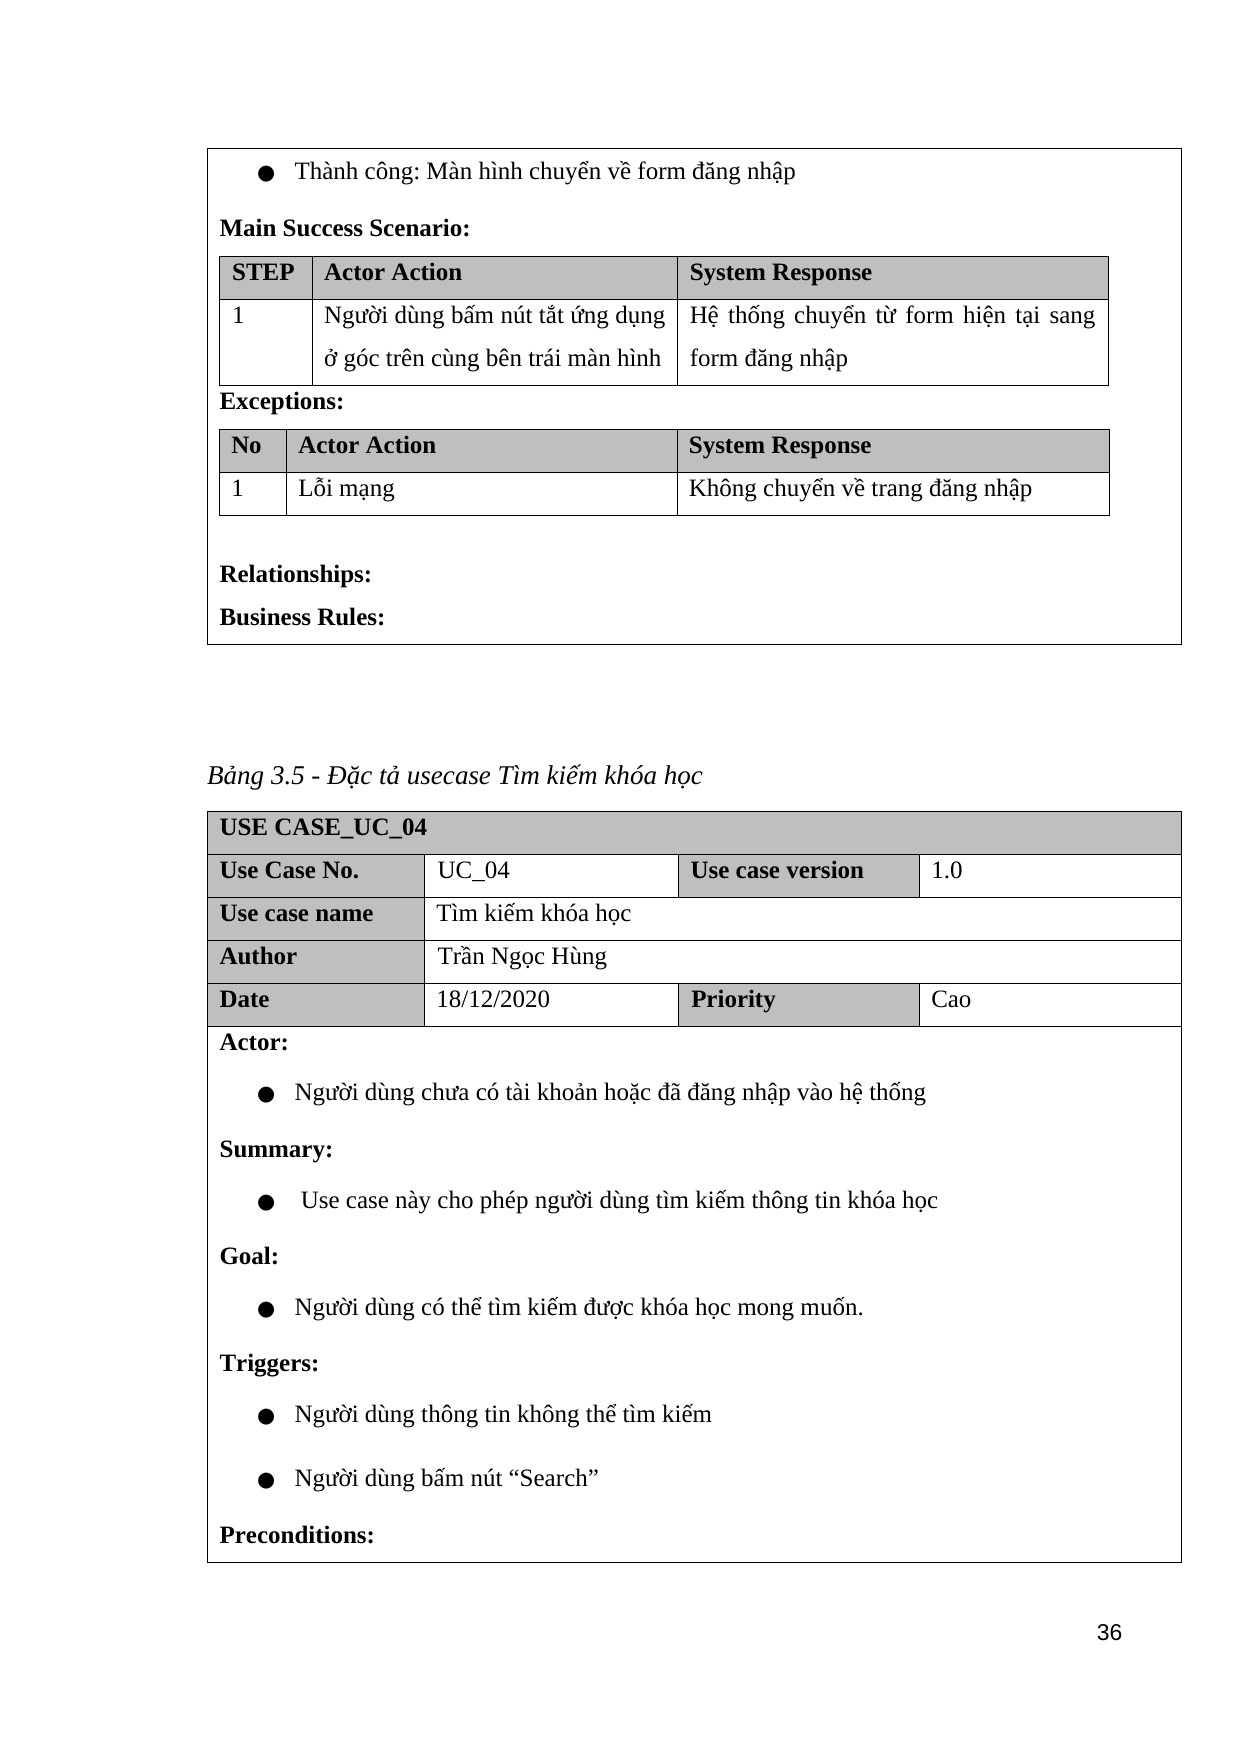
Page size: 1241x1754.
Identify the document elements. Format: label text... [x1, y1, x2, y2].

table_cell Date [208, 984, 424, 1026]
table_cell Priority [679, 984, 919, 1026]
table_cell Trần Ngọc Hùng [425, 941, 1181, 983]
table_cell Use Case No. [208, 855, 424, 897]
text Bảng 3.5 - Đặc tả usecase Tìm kiếm khóa học [207, 759, 1122, 790]
table_header USE CASE_UC_04 [208, 812, 1181, 854]
table_cell Tìm kiếm khóa học [425, 898, 1181, 940]
table_cell 18/12/2020 [425, 984, 678, 1026]
table_cell 1.0 [920, 855, 1181, 897]
table_cell UC_04 [425, 855, 678, 897]
table_cell Author [208, 941, 424, 983]
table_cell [208, 149, 1181, 644]
table_cell Cao [920, 984, 1181, 1026]
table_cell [208, 1027, 1181, 1562]
table_cell Use case version [679, 855, 919, 897]
table_cell Use case name [208, 898, 424, 940]
